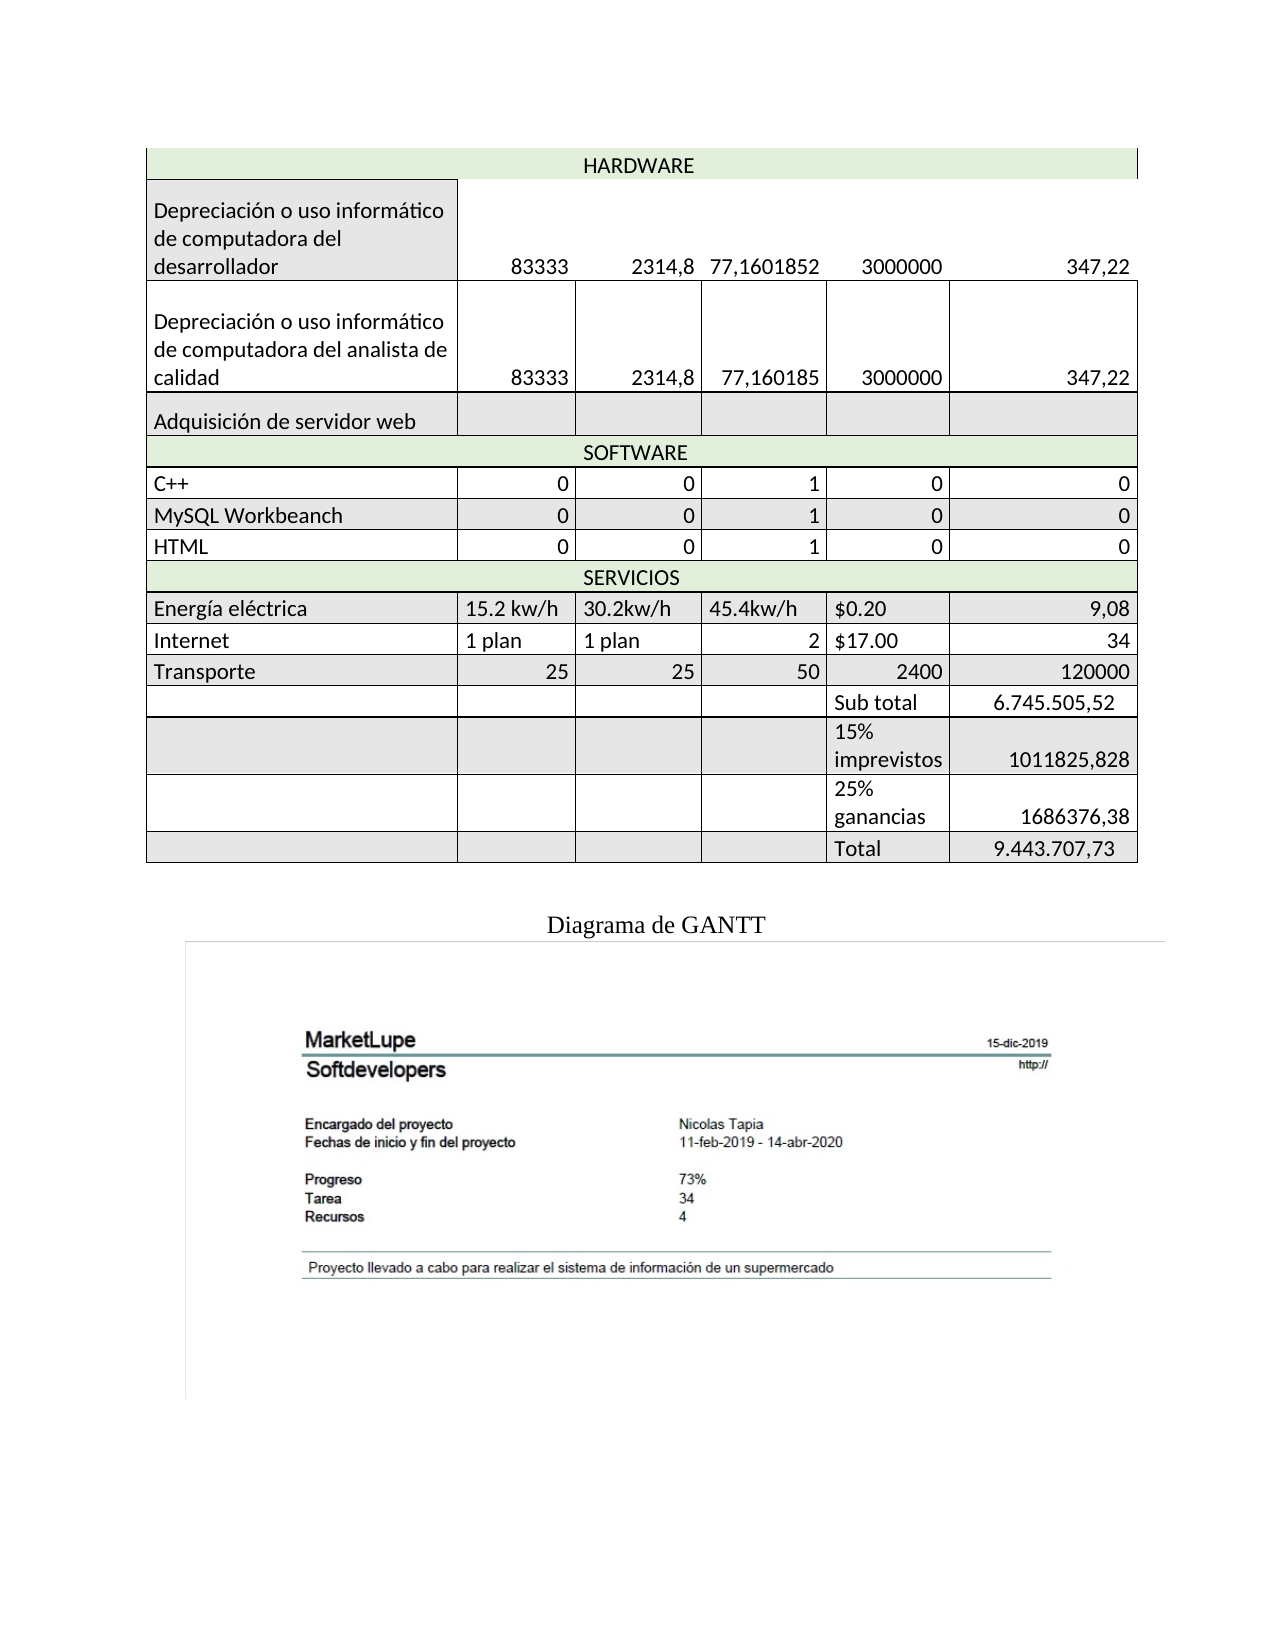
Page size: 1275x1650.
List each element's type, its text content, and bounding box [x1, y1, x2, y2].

table_cell [458, 686, 575, 716]
table_cell 1686376,38 [950, 775, 1137, 831]
table_cell [458, 775, 575, 831]
table_cell [458, 393, 575, 435]
table_cell [576, 686, 701, 716]
table_cell [458, 832, 575, 862]
table_cell [950, 148, 1137, 179]
table_cell 9,08 [950, 593, 1137, 623]
table_cell [702, 393, 826, 435]
table_cell Transporte [147, 655, 457, 685]
table_cell 0 [576, 530, 701, 560]
table_cell [458, 436, 576, 466]
table_cell 2314,8 [576, 179, 702, 280]
table_cell Total [827, 832, 949, 862]
table_cell [458, 561, 576, 591]
table_cell 2 [702, 624, 826, 654]
table_cell [147, 561, 458, 591]
table_cell 1 [702, 499, 826, 529]
table_cell Sub total [827, 686, 949, 716]
table_cell C++ [147, 468, 457, 498]
table_cell [827, 561, 950, 591]
table_cell 0 [576, 468, 701, 498]
table_cell 6.745.505,52 [950, 686, 1137, 716]
table_cell Internet [147, 624, 457, 654]
table_cell Adquisición de servidor web [147, 393, 457, 435]
table_cell Energía eléctrica [147, 593, 457, 623]
table_cell [576, 775, 701, 831]
table_cell [950, 436, 1137, 466]
table_cell 1 [702, 530, 826, 560]
table_cell 0 [576, 499, 701, 529]
table_cell HARDWARE [576, 148, 702, 179]
table_cell 25 [458, 655, 575, 685]
table_cell 15.2 kw/h [458, 593, 575, 623]
table_cell [458, 718, 575, 773]
table_cell Depreciación o uso informático de computadora del analista de calidad [147, 281, 457, 391]
table_cell SOFTWARE [576, 436, 702, 466]
table_cell 0 [950, 530, 1137, 560]
table_cell SERVICIOS [576, 561, 702, 591]
table_cell 3000000 [827, 179, 950, 280]
table_cell [827, 148, 950, 179]
table_cell [147, 832, 457, 862]
table_cell 0 [827, 530, 949, 560]
table_cell 34 [950, 624, 1137, 654]
table_cell MySQL Workbeanch [147, 499, 457, 529]
table_cell HTML [147, 530, 457, 560]
table_cell 77,160185 [702, 281, 826, 391]
table_cell [950, 561, 1137, 591]
list Diagrama de GANTT [185, 911, 1127, 939]
table_cell [702, 775, 826, 831]
table_cell [147, 775, 457, 831]
table_cell 3000000 [827, 281, 949, 391]
table_cell [147, 148, 458, 179]
table_cell [827, 393, 949, 435]
table_cell 9.443.707,73 [950, 832, 1137, 862]
table_cell 25% ganancias [827, 775, 949, 831]
table_cell 0 [827, 499, 949, 529]
table_cell [702, 561, 827, 591]
table_cell 347,22 [950, 179, 1137, 280]
table_cell [827, 436, 950, 466]
table_cell 0 [458, 530, 575, 560]
table_cell 15% imprevistos [827, 718, 949, 773]
table_cell 1 plan [576, 624, 701, 654]
table_cell 0 [950, 468, 1137, 498]
table_cell 1011825,828 [950, 718, 1137, 773]
table_cell Depreciación o uso informático de computadora del desarrollador [147, 180, 457, 280]
table_cell 77,1601852 [702, 179, 827, 280]
table_cell 50 [702, 655, 826, 685]
table_cell 0 [458, 468, 575, 498]
table_cell [950, 393, 1137, 435]
table_cell 2400 [827, 655, 949, 685]
table_cell 25 [576, 655, 701, 685]
table_cell 347,22 [950, 281, 1137, 391]
table_cell 0 [458, 499, 575, 529]
table_cell [702, 686, 826, 716]
picture [185, 941, 1165, 1399]
table_cell $17.00 [827, 624, 949, 654]
table_cell $0.20 [827, 593, 949, 623]
table_cell 120000 [950, 655, 1137, 685]
table_cell [702, 718, 826, 773]
table_cell 30.2kw/h [576, 593, 701, 623]
table_cell 0 [950, 499, 1137, 529]
table_cell [147, 718, 457, 773]
table_cell 1 [702, 468, 826, 498]
table_cell 45.4kw/h [702, 593, 826, 623]
table_cell [702, 436, 827, 466]
table_cell [576, 832, 701, 862]
table_cell [702, 832, 826, 862]
table_cell 1 plan [458, 624, 575, 654]
table_cell 2314,8 [576, 281, 701, 391]
table_cell 0 [827, 468, 949, 498]
table_cell 83333 [458, 179, 576, 280]
table_cell [147, 436, 458, 466]
table_cell [458, 148, 576, 179]
table_cell [576, 718, 701, 773]
table_cell [576, 393, 701, 435]
table_cell [147, 686, 457, 716]
table_cell [702, 148, 827, 179]
table_cell 83333 [458, 281, 575, 391]
